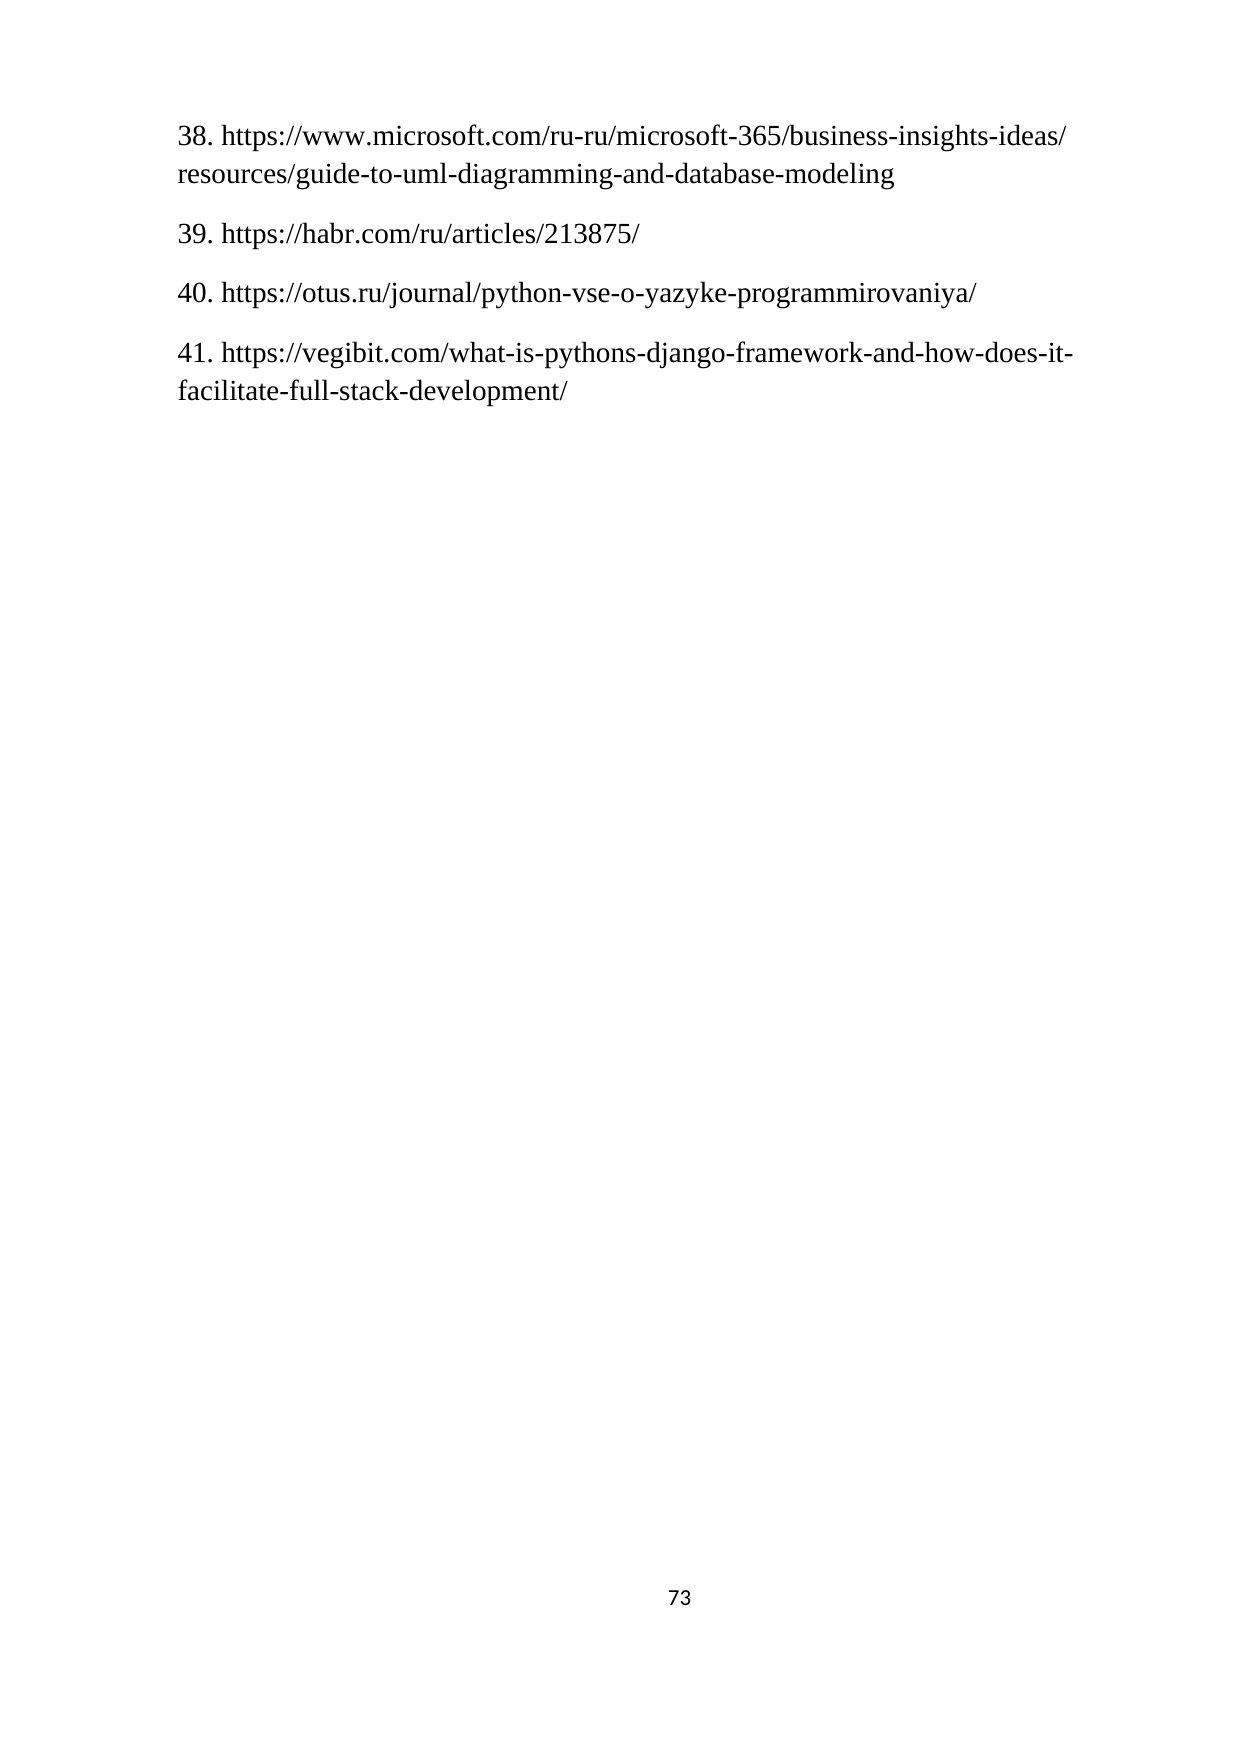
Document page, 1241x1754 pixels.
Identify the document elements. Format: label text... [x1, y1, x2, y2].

text 40. https://otus.ru/journal/python-vse-o-yazyke-programmirovaniya/ [177, 275, 1181, 309]
text 38. https://www.microsoft.com/ru-ru/microsoft-365/business-insights-ideas/resources/guide-to-uml-diagramming-and-database-modeling [177, 118, 1181, 190]
text 41. https://vegibit.com/what-is-pythons-django-framework-and-how-does-it-facilitate-full-stack-development/ [177, 335, 1181, 407]
text 39. https://habr.com/ru/articles/213875/ [177, 216, 1181, 249]
